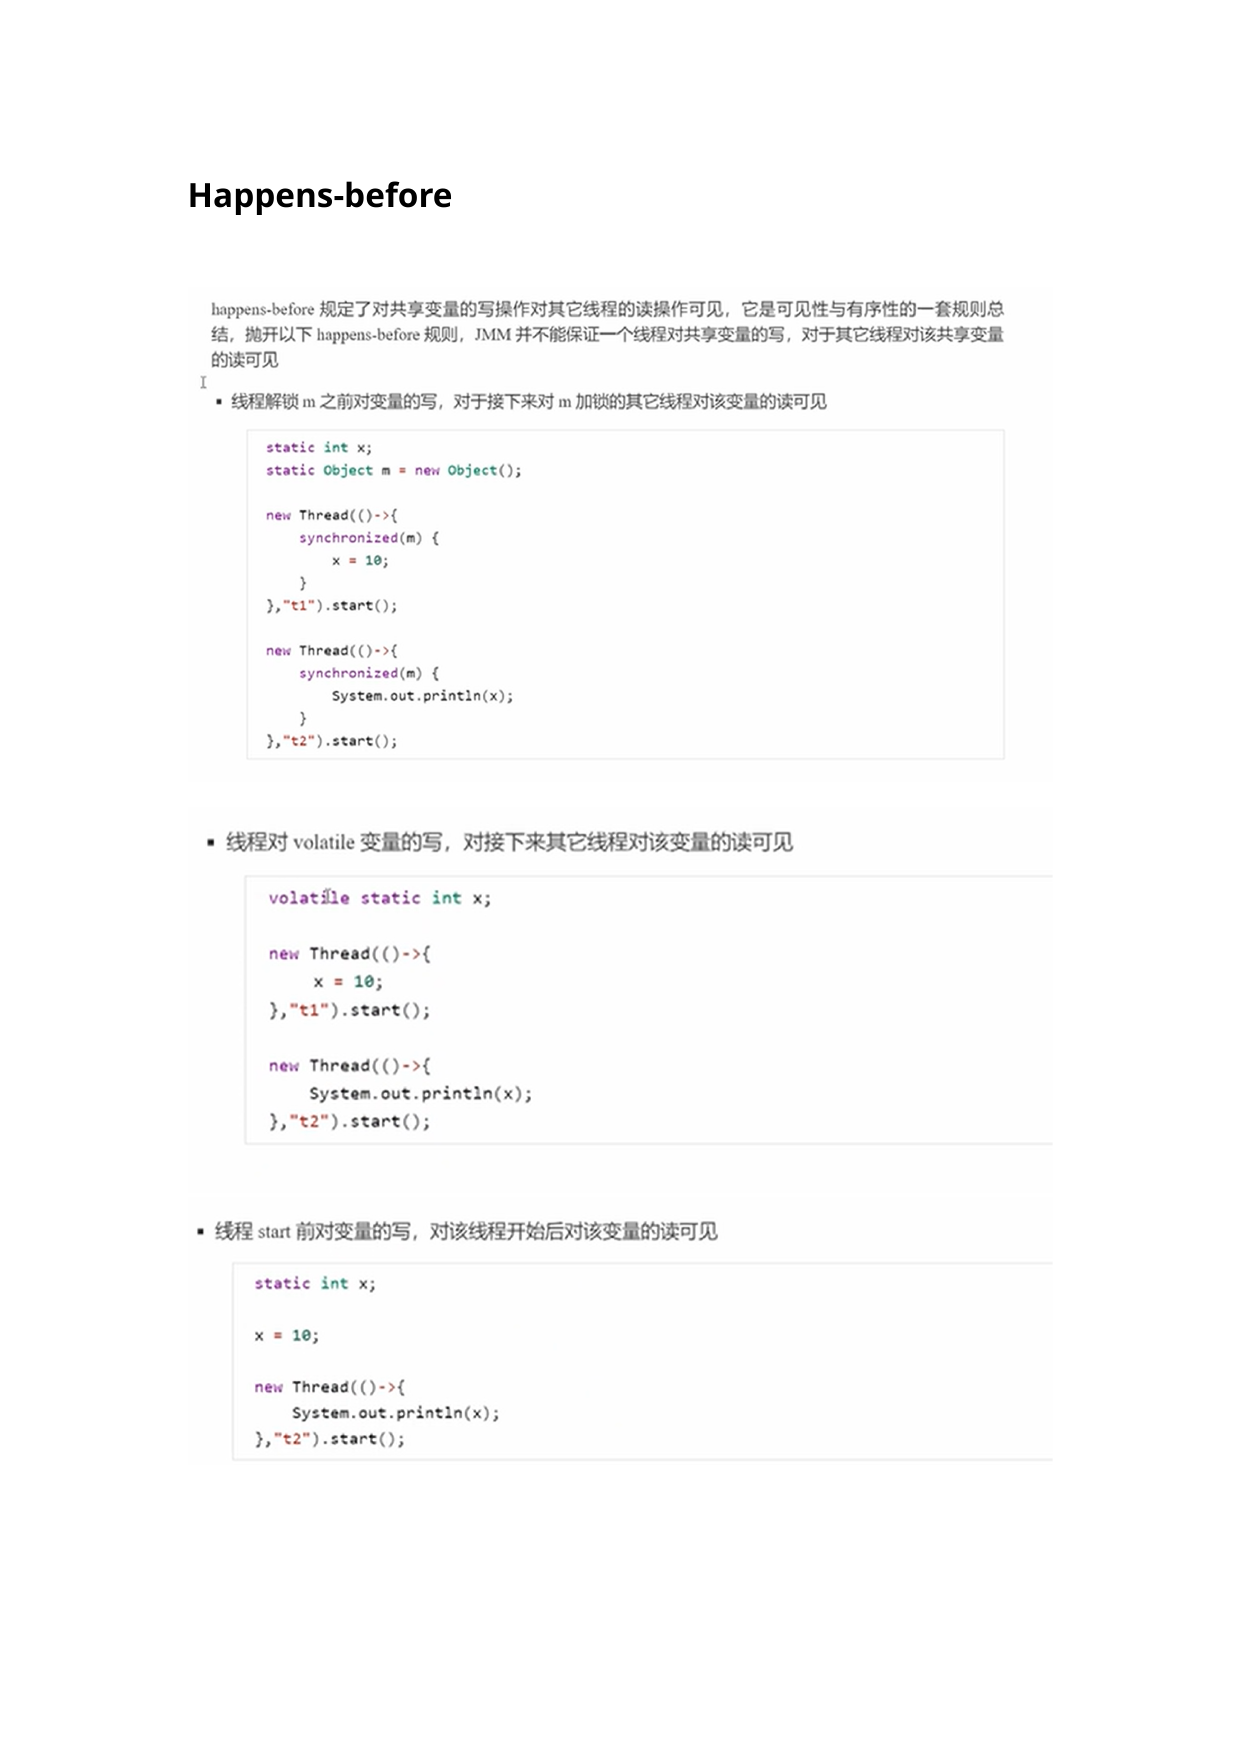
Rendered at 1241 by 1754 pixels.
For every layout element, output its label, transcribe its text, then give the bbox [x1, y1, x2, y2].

subtitle Happens-before [187, 162, 1053, 227]
picture [187, 287, 1053, 782]
picture [187, 807, 1053, 1193]
picture [187, 1197, 1053, 1465]
